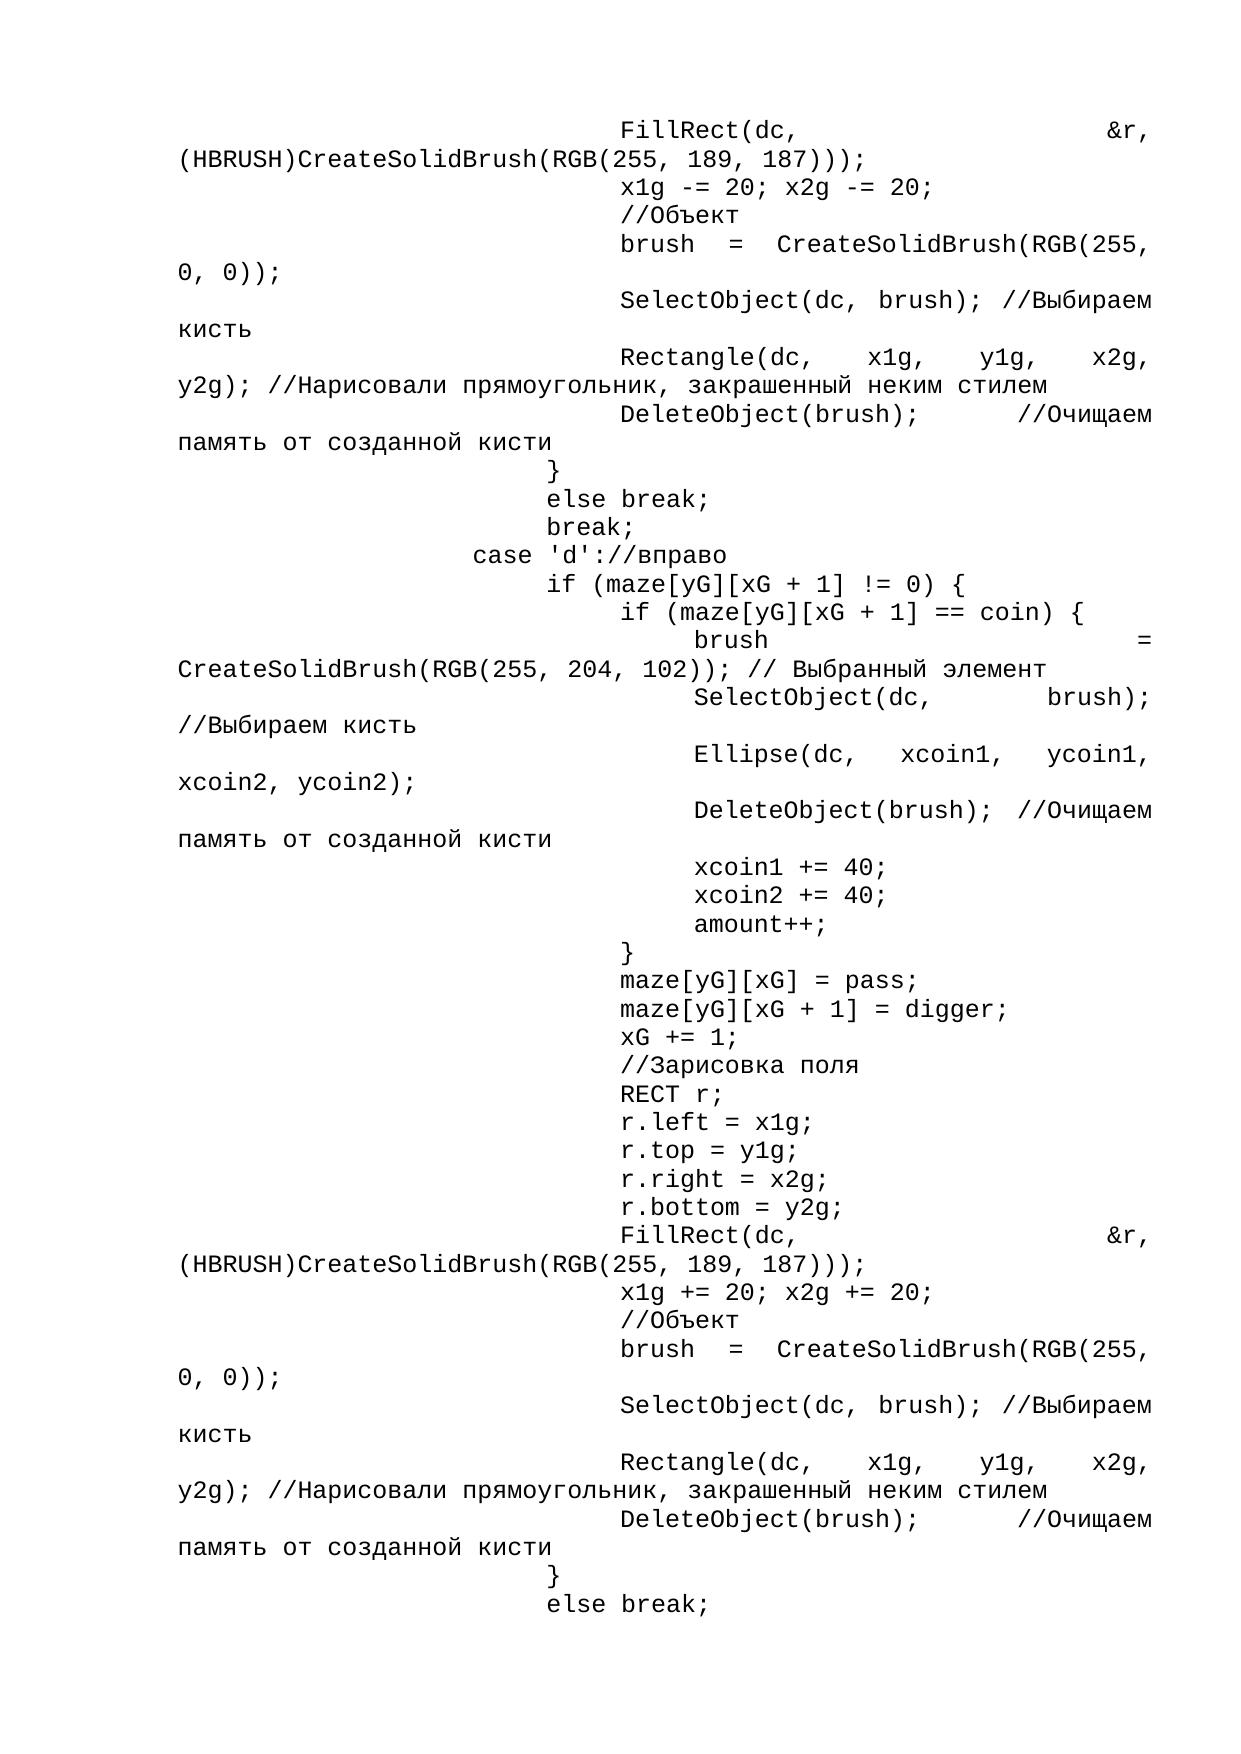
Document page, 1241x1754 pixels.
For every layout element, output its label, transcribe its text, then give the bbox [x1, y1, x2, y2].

text break; [177, 515, 1152, 543]
text SelectObject(dc, brush); //Выбираем кисть [177, 685, 1152, 741]
text //Зарисовка поля [177, 1053, 1152, 1081]
text } [177, 1563, 1152, 1591]
text xcoin1 += 40; [177, 855, 1152, 883]
text maze[yG][xG + 1] = digger; [177, 996, 1152, 1025]
text maze[yG][xG] = pass; [177, 968, 1152, 996]
text RECT r; [177, 1081, 1152, 1110]
text FillRect(dc, &r, (HBRUSH)CreateSolidBrush(RGB(255, 189, 187))); [177, 1223, 1152, 1280]
text r.bottom = y2g; [177, 1195, 1152, 1223]
text else break; [177, 1591, 1152, 1620]
text r.left = x1g; [177, 1110, 1152, 1138]
text FillRect(dc, &r, (HBRUSH)CreateSolidBrush(RGB(255, 189, 187))); [177, 118, 1152, 175]
text } [177, 458, 1152, 486]
text SelectObject(dc, brush); //Выбираем кисть [177, 1393, 1152, 1450]
text //Объект [177, 203, 1152, 231]
text if (maze[yG][xG + 1] == coin) { [177, 600, 1152, 628]
text Ellipse(dc, xcoin1, ycoin1, xcoin2, ycoin2); [177, 741, 1152, 798]
text } [177, 940, 1152, 968]
text SelectObject(dc, brush); //Выбираем кисть [177, 288, 1152, 345]
text brush = CreateSolidBrush(RGB(255, 204, 102)); // Выбранный элемент [177, 628, 1152, 685]
text Rectangle(dc, x1g, y1g, x2g, y2g); //Нарисовали прямоугольник, закрашенный неким стилем [177, 345, 1152, 401]
text case 'd'://вправо [177, 543, 1152, 571]
text x1g += 20; x2g += 20; [177, 1280, 1152, 1308]
text else break; [177, 486, 1152, 515]
text xcoin2 += 40; [177, 883, 1152, 911]
text xG += 1; [177, 1025, 1152, 1053]
text r.top = y1g; [177, 1138, 1152, 1166]
text brush = CreateSolidBrush(RGB(255, 0, 0)); [177, 231, 1152, 288]
text //Объект [177, 1308, 1152, 1336]
text brush = CreateSolidBrush(RGB(255, 0, 0)); [177, 1336, 1152, 1393]
text if (maze[yG][xG + 1] != 0) { [177, 571, 1152, 600]
text amount++; [177, 911, 1152, 940]
text r.right = x2g; [177, 1166, 1152, 1195]
text x1g -= 20; x2g -= 20; [177, 175, 1152, 203]
text DeleteObject(brush); //Очищаем память от созданной кисти [177, 798, 1152, 855]
text DeleteObject(brush); //Очищаем память от созданной кисти [177, 401, 1152, 458]
text DeleteObject(brush); //Очищаем память от созданной кисти [177, 1506, 1152, 1563]
text Rectangle(dc, x1g, y1g, x2g, y2g); //Нарисовали прямоугольник, закрашенный неким стилем [177, 1450, 1152, 1506]
